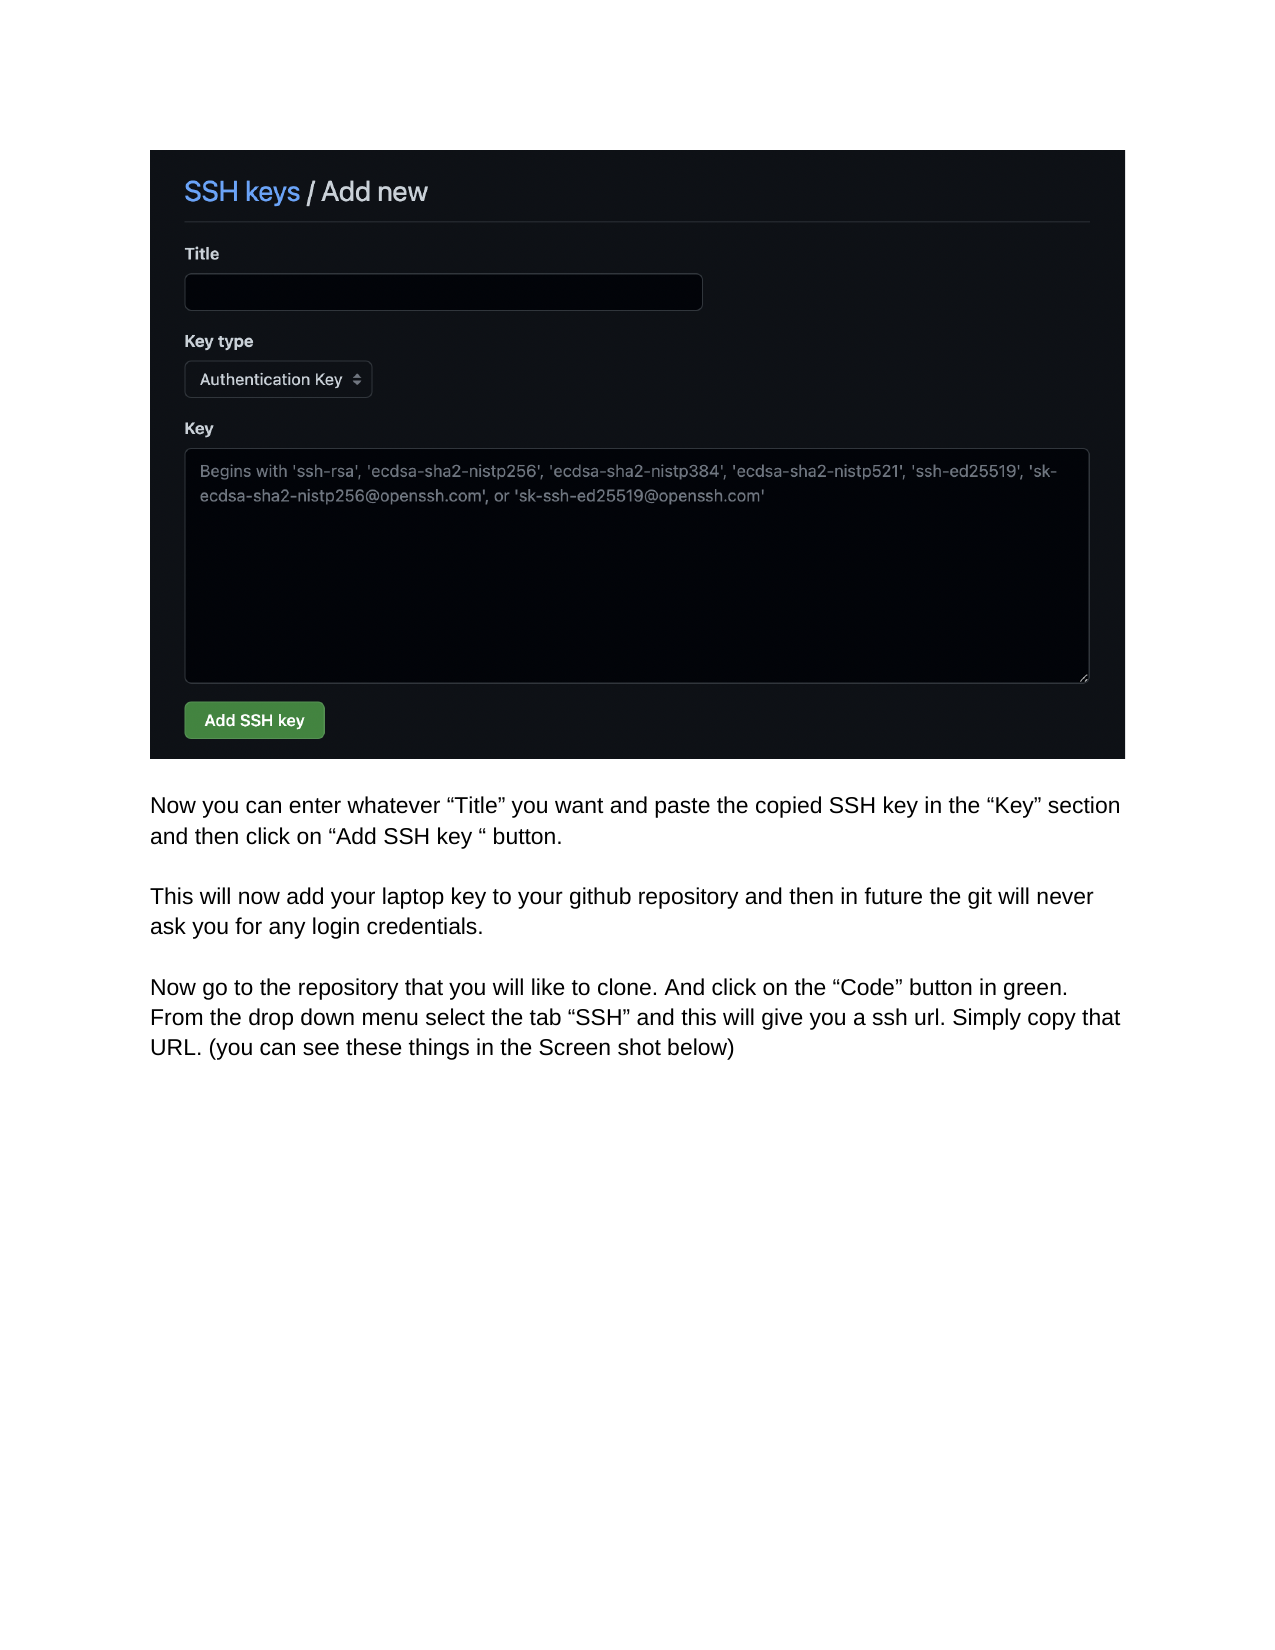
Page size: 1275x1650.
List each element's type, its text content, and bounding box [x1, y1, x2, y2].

picture [150, 150, 1125, 759]
text Now you can enter whatever “Title” you want and paste the copied SSH key in the “Key” section and then click on “Add SSH key “ button. [150, 792, 1125, 849]
text This will now add your laptop key to your github repository and then in future the git will never ask you for any login credentials. [150, 883, 1125, 939]
text Now go to the repository that you will like to clone. And click on the “Code” button in green. From the drop down menu select the tab “SSH” and this will give you a ssh url. Simply copy that URL. (you can see these things in the Screen shot below) [150, 974, 1125, 1060]
